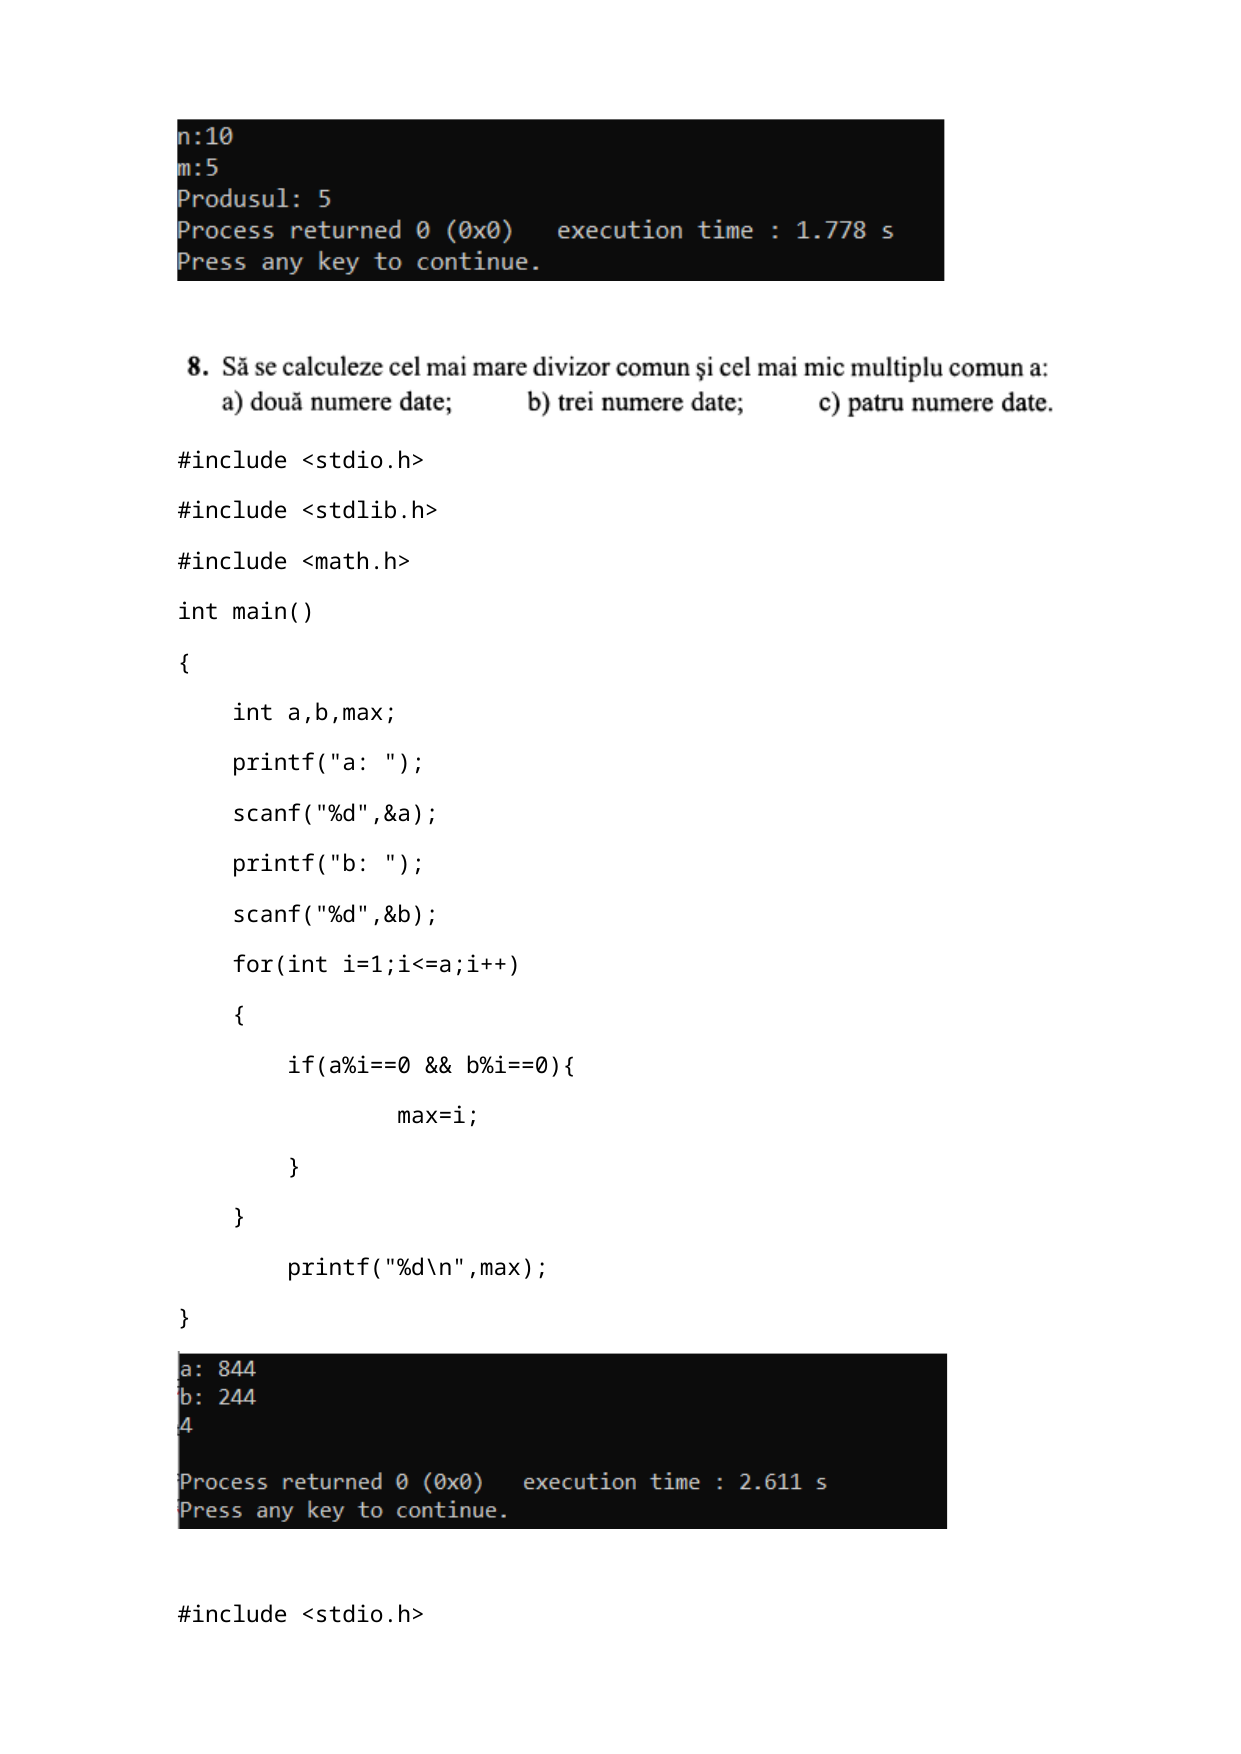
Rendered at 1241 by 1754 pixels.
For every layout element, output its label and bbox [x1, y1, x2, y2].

picture [177, 350, 1079, 425]
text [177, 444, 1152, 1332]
picture [177, 118, 945, 281]
picture [177, 1351, 948, 1529]
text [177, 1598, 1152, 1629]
